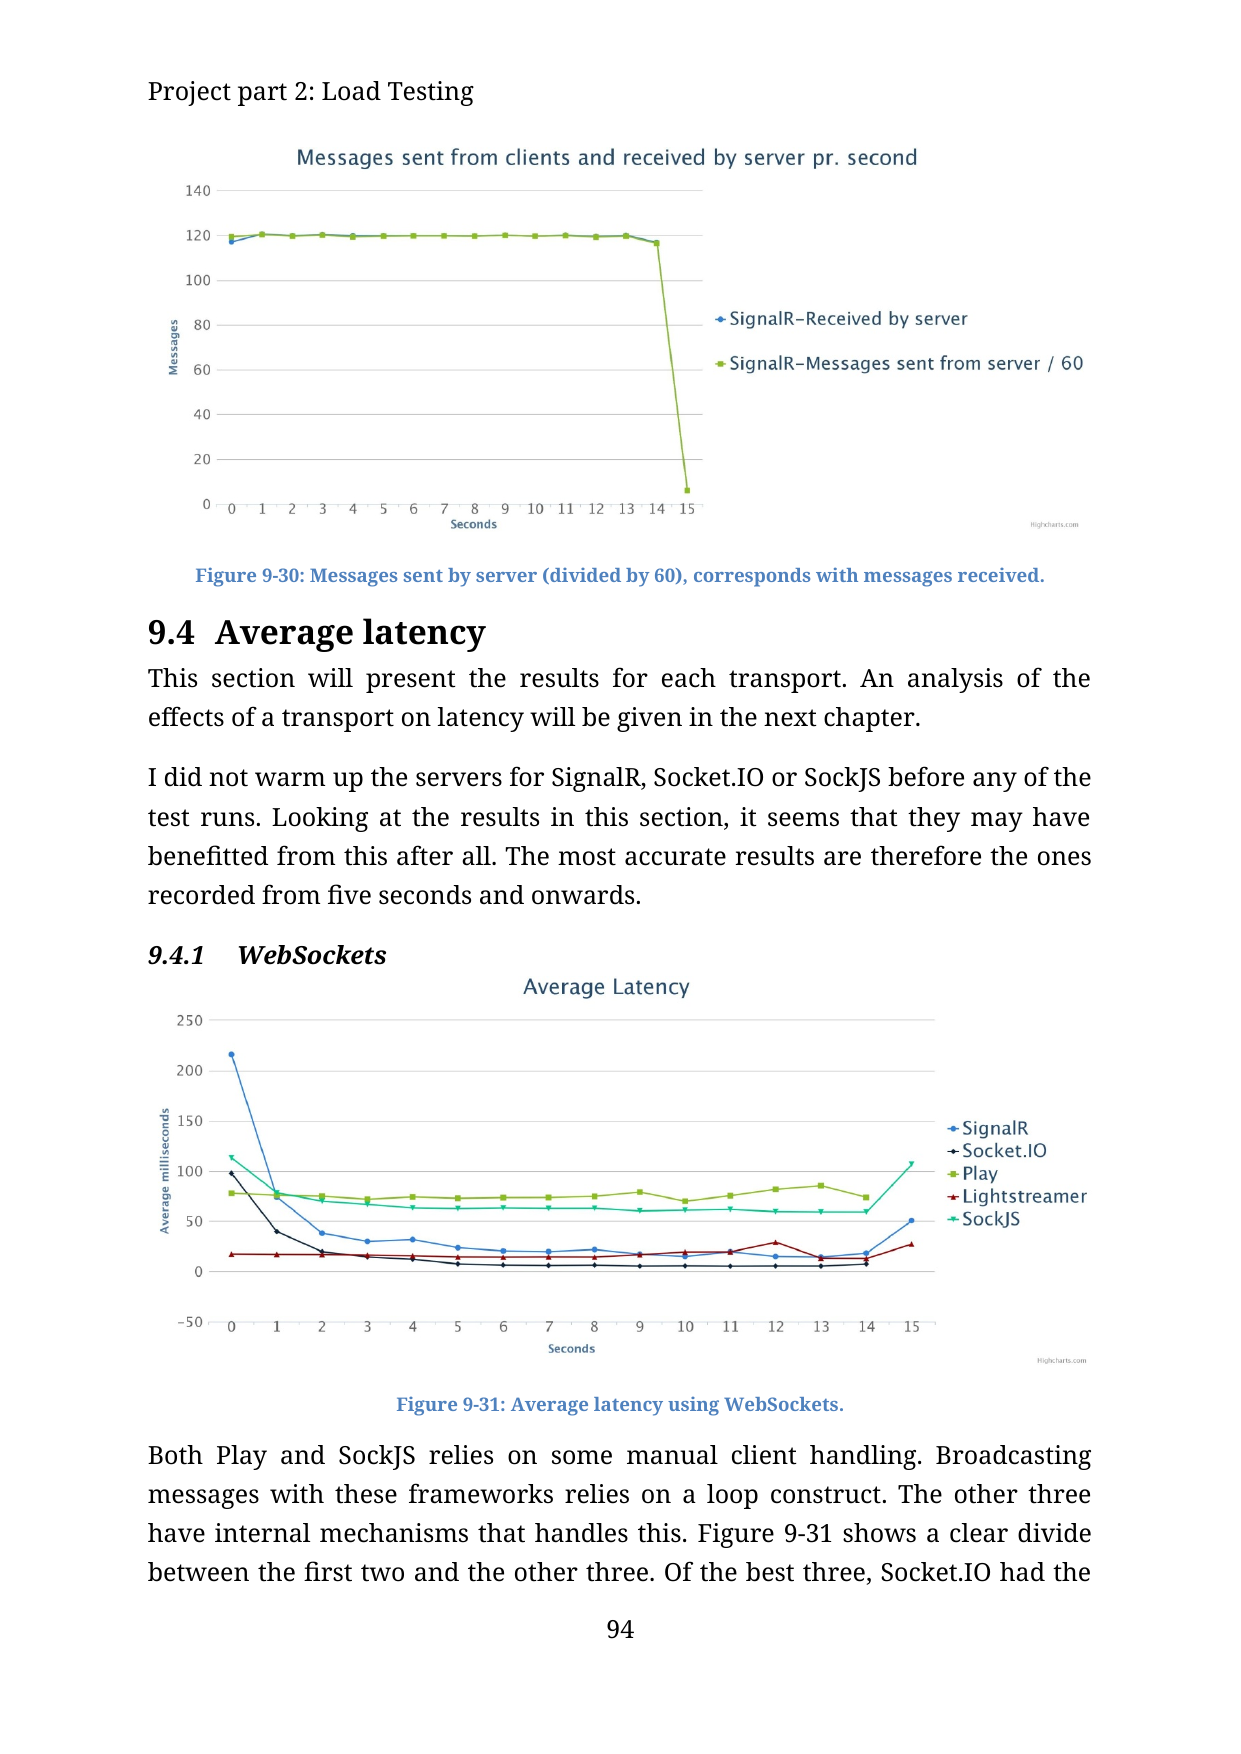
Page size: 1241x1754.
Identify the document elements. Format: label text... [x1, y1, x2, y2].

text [148, 1438, 1092, 1589]
subtitle Average latency [148, 609, 1092, 654]
text I did not warm up the servers for SignalR, Socket.IO or SockJS before any of the test runs. Looking at the results in this section, it seems that they may have benefitted from this after all. The most accurate results are therefore the ones recorded from five seconds and onwards. [148, 760, 1092, 912]
subtitle WebSockets [148, 937, 1092, 972]
picture [147, 976, 1093, 1366]
picture [156, 147, 1084, 537]
text This section will present the results for each transport. An analysis of the effects of a transport on latency will be given in the next chapter. [148, 661, 1092, 734]
